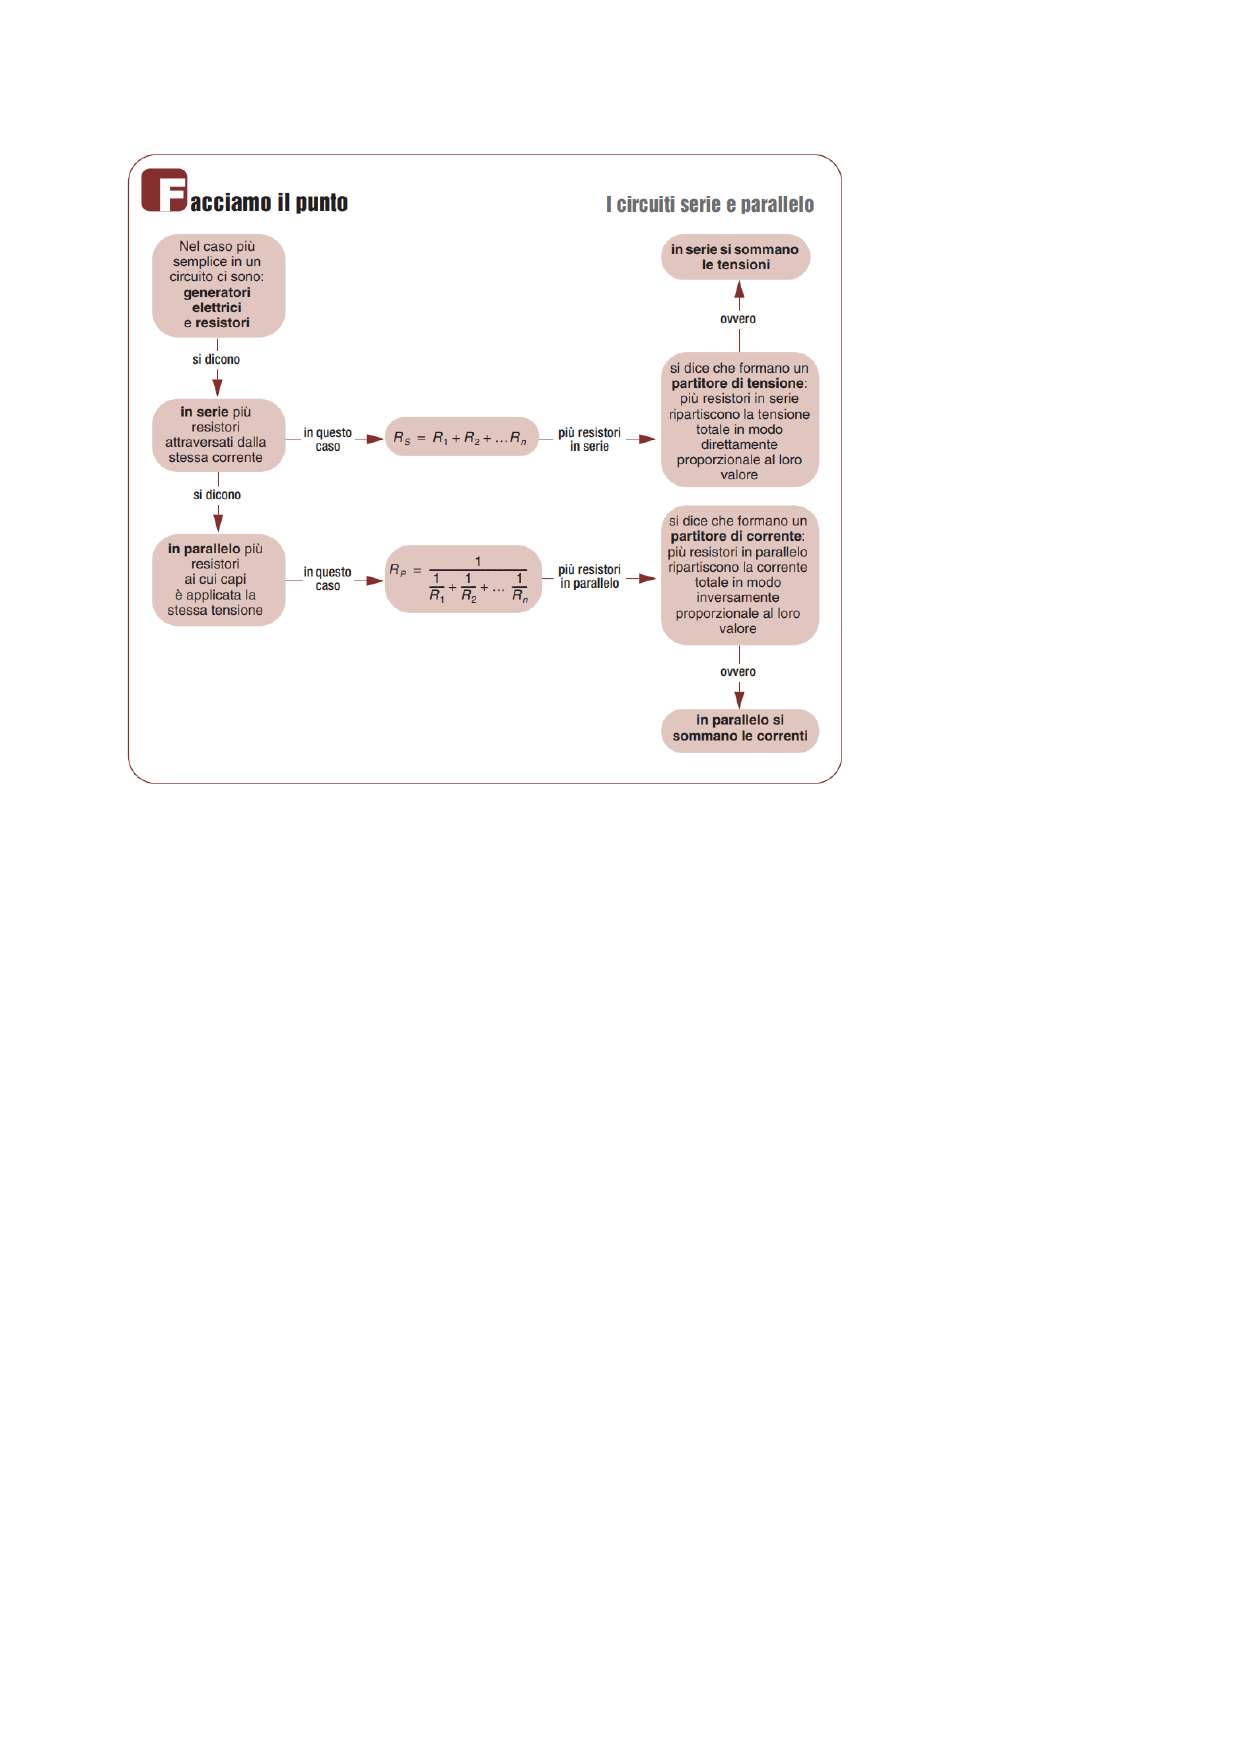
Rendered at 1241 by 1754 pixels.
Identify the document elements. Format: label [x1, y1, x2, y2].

picture [118, 147, 849, 795]
